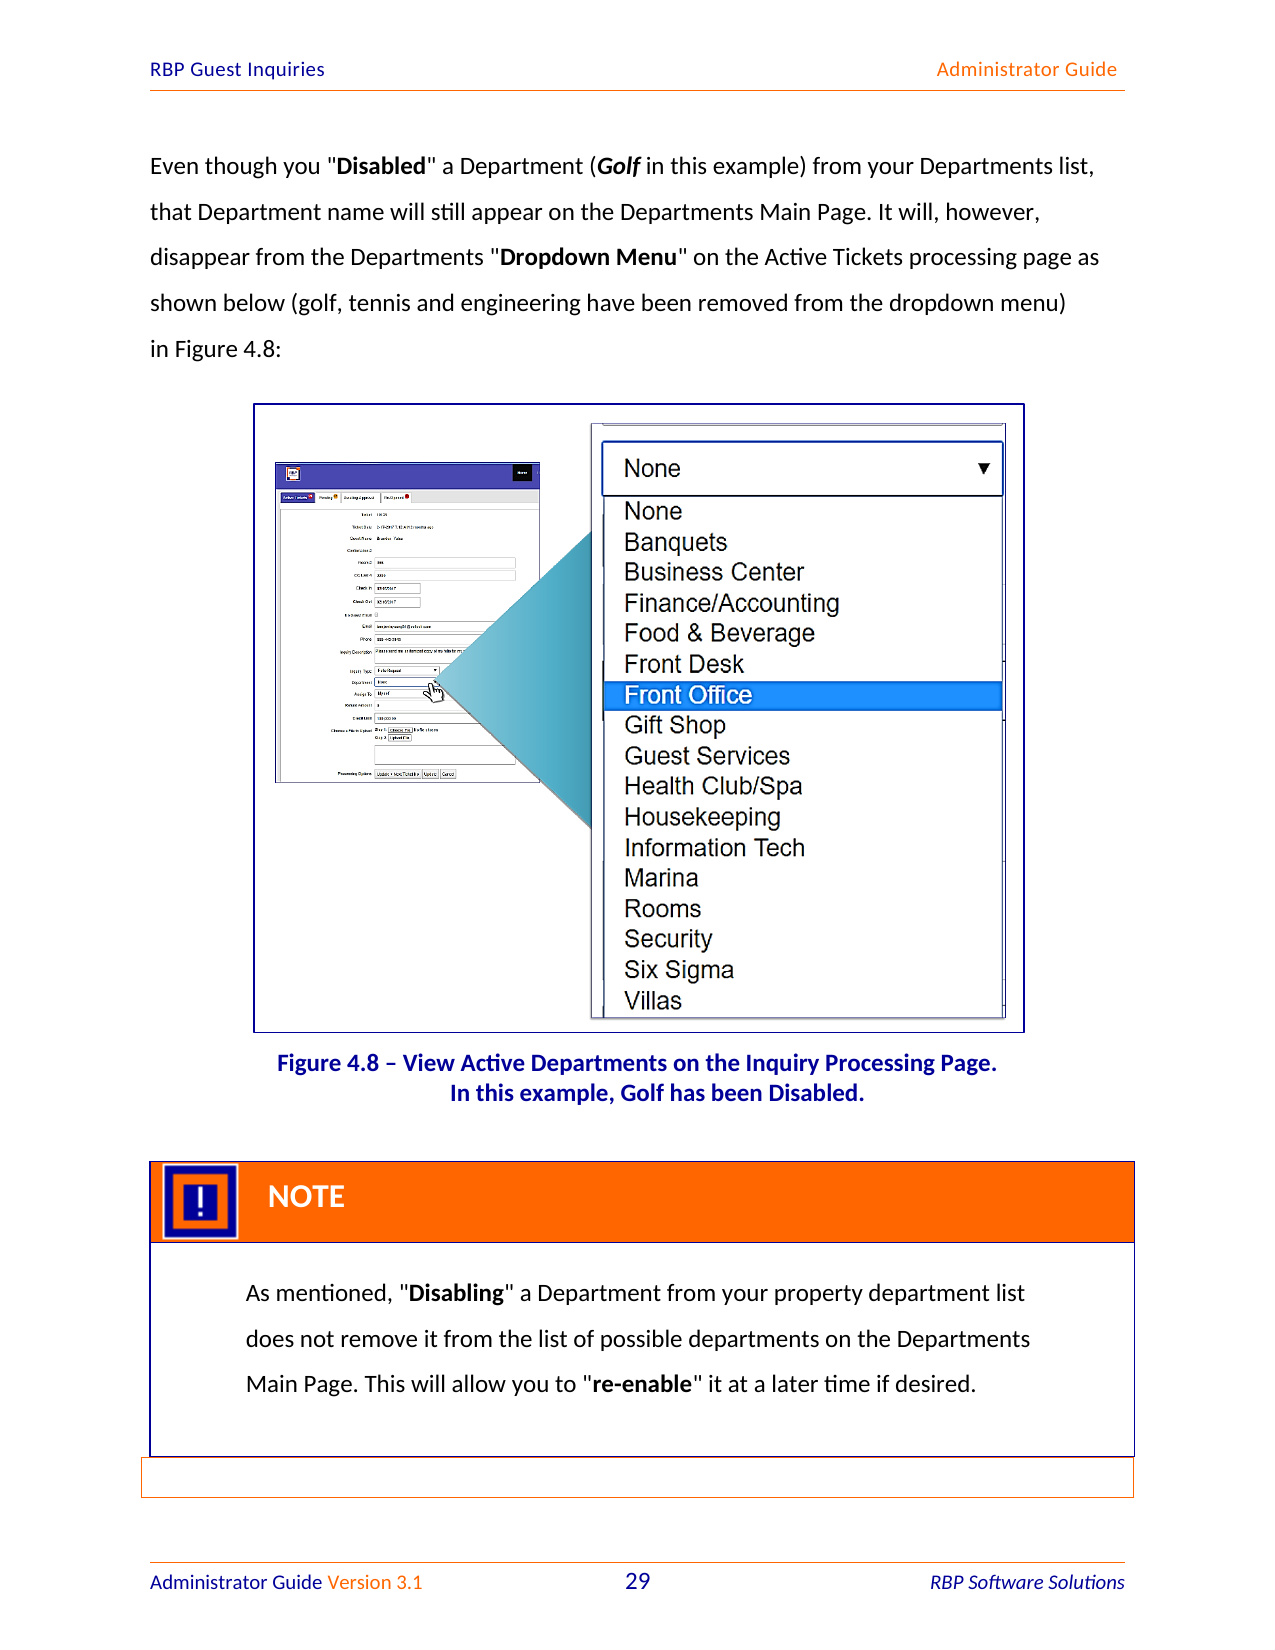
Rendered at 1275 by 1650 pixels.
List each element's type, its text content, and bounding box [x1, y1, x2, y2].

text In this example, Golf has been Disabled. [375, 1077, 1125, 1108]
text in Figure 4.8: [150, 333, 1125, 363]
picture [161, 1162, 241, 1242]
text Figure 4.8 – View Active Departments on the Inquiry Processing Page. [150, 1047, 1125, 1077]
picture [275, 421, 1007, 1032]
table_cell As mentioned, "Disabling" a Department from your property department list does not remove it from the list of possible departments on the Departments Main Page. This will allow you to "re-enable" it at a later time if desired. [151, 1243, 1134, 1456]
table_header NOTE [241, 1162, 1134, 1242]
text Even though you "Disabled" a Department (Golf in this example) from your Departments list, that Department name will still appear on the Departments Main Page. It will, however, disappear from the Departments "Dropdown Menu" on the Active Tickets processing page as shown below (golf, tennis and engineering have been removed from the dropdown menu) [150, 150, 1125, 318]
